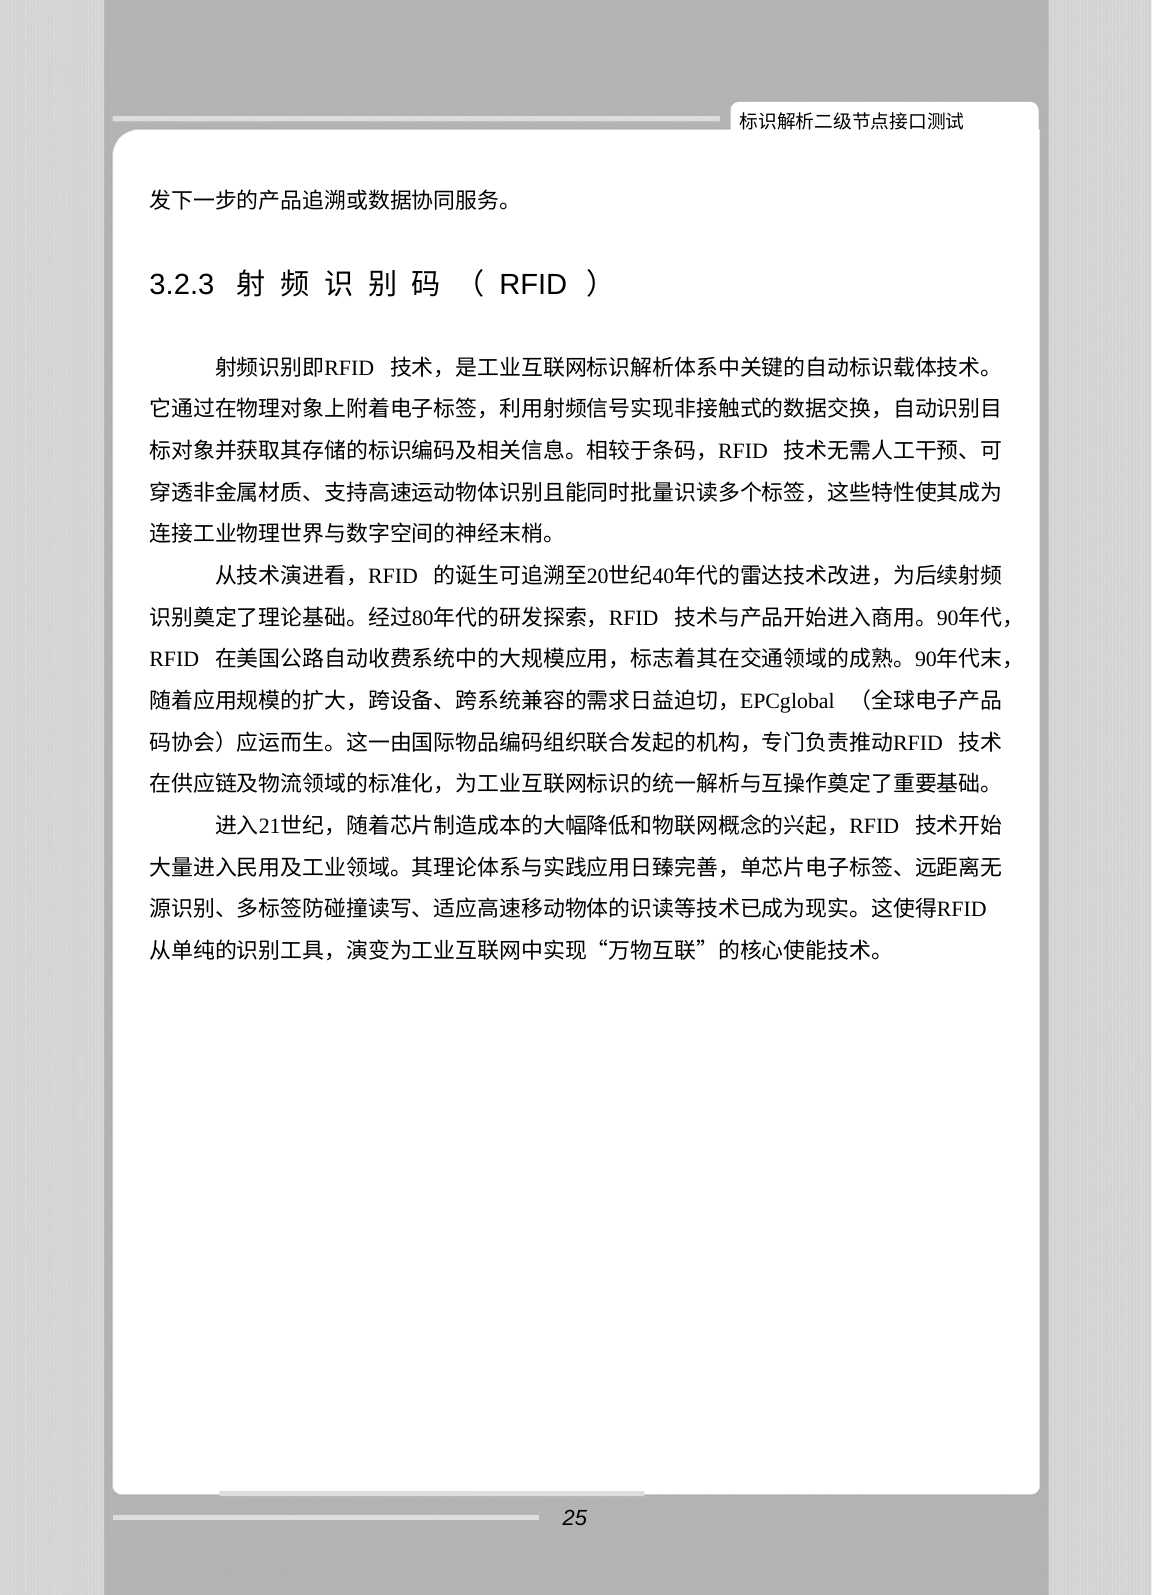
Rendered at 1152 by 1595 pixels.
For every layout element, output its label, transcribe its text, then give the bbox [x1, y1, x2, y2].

text 进入21世纪，随着芯片制造成本的大幅降低和物联网概念的兴起，RFID技术开始大量进入民用及工业领域。其理论体系与实践应用日臻完善，单芯片电子标签、远距离无源识别、多标签防碰撞读写、适应高速移动物体的识读等技术已成为现实。这使得RFID从单纯的识别工具，演变为工业互联网中实现“万物互联”的核心使能技术。 [149, 803, 1002, 969]
text 从技术演进看，RFID的诞生可追溯至20世纪40年代的雷达技术改进，为后续射频识别奠定了理论基础。经过80年代的研发探索，RFID技术与产品开始进入商用。90年代，RFID在美国公路自动收费系统中的大规模应用，标志着其在交通领域的成熟。90年代末，随着应用规模的扩大，跨设备、跨系统兼容的需求日益迫切，EPCglobal（全球电子产品码协会）应运而生。这一由国际物品编码组织联合发起的机构，专门负责推动RFID技术在供应链及物流领域的标准化，为工业互联网标识的统一解析与互操作奠定了重要基础。 [149, 553, 1002, 803]
subtitle 3.2.3 射频识别码（RFID） [149, 240, 1002, 324]
text 射频识别即RFID技术，是工业互联网标识解析体系中关键的自动标识载体技术。它通过在物理对象上附着电子标签，利用射频信号实现非接触式的数据交换，自动识别目标对象并获取其存储的标识编码及相关信息。相较于条码，RFID技术无需人工干预、可穿透非金属材质、支持高速运动物体识别且能同时批量识读多个标签，这些特性使其成为连接工业物理世界与数字空间的神经末梢。 [149, 344, 1002, 553]
picture [0, 0, 1152, 1595]
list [149, 178, 1002, 219]
